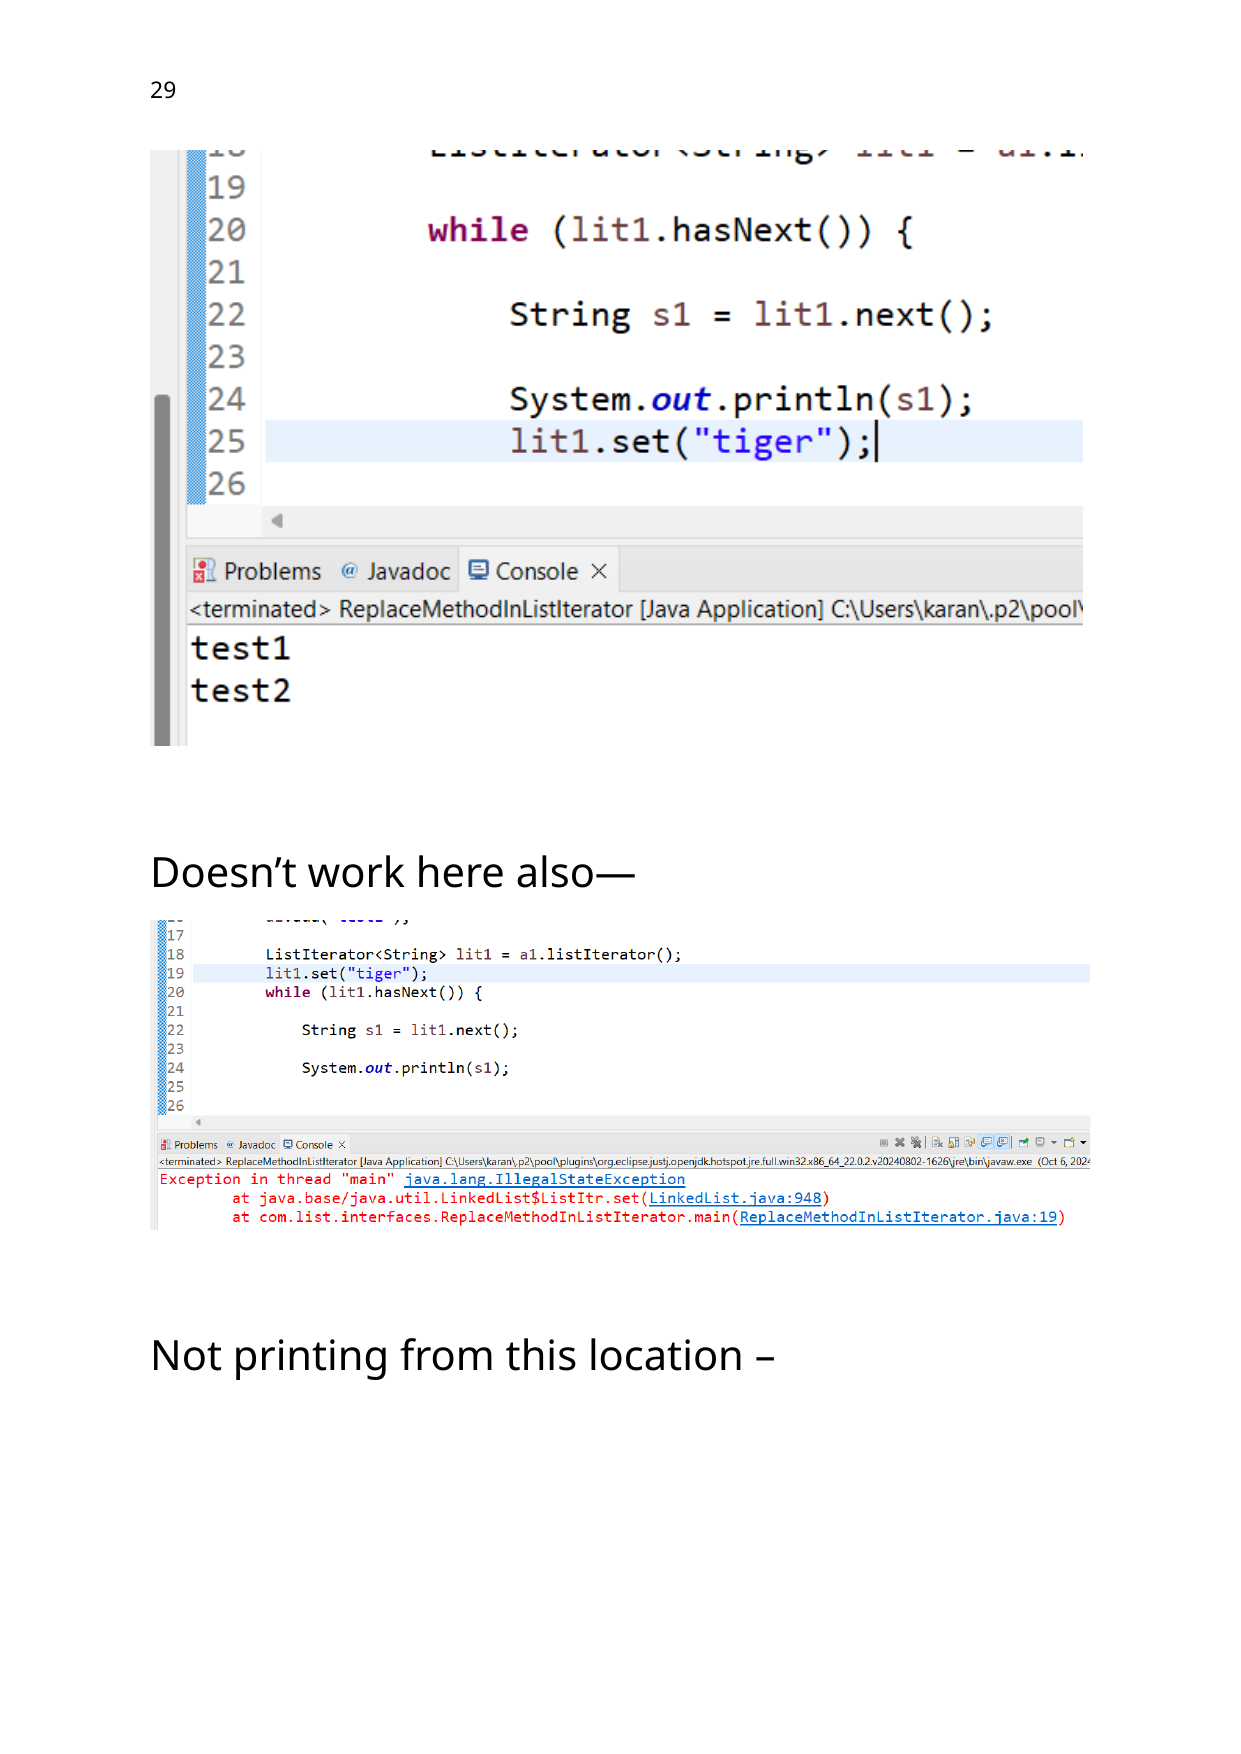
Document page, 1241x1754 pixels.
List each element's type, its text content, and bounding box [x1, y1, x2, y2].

picture [150, 150, 1083, 746]
picture [150, 920, 1091, 1230]
text Not printing from this location – [150, 1326, 1090, 1383]
text Doesn’t work here also— [150, 842, 1090, 899]
